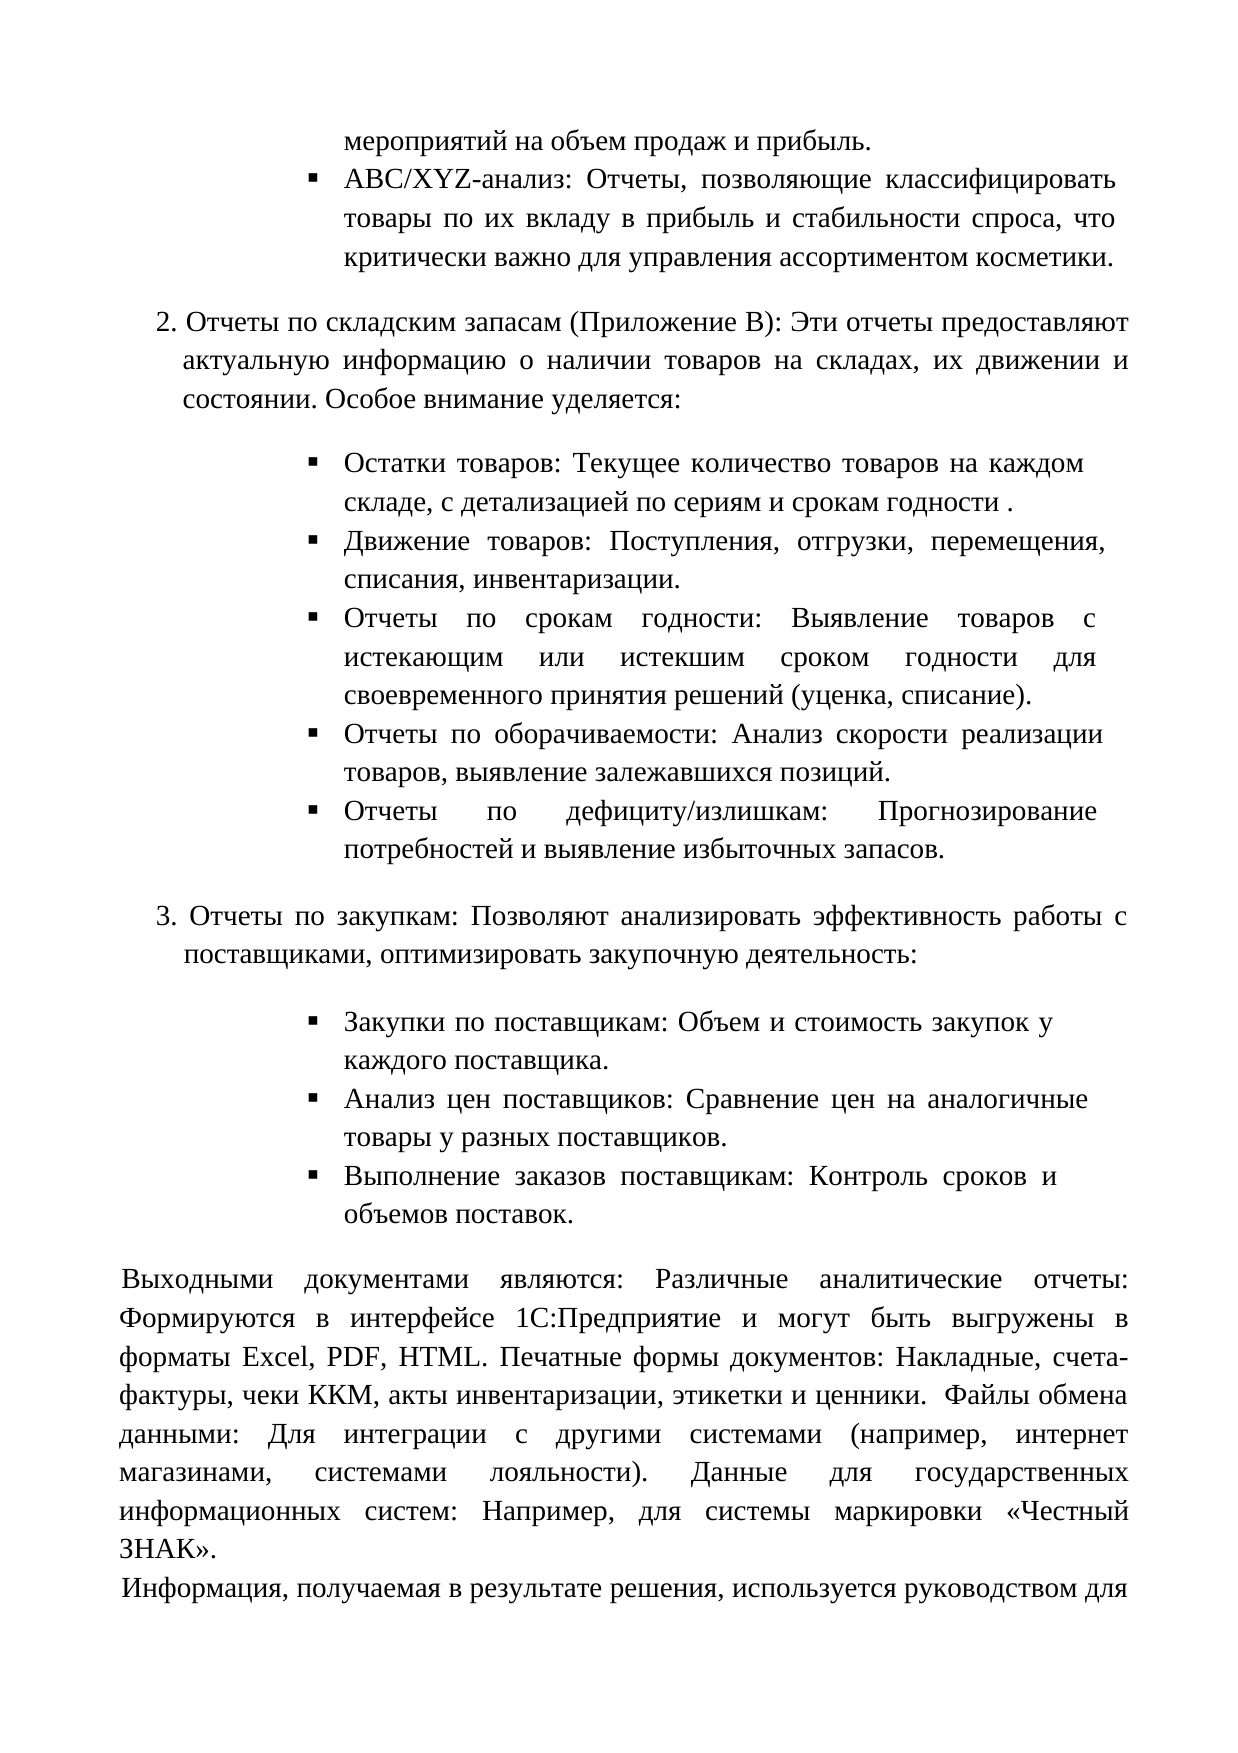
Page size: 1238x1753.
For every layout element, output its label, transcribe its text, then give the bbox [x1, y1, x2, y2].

text 3. Отчеты по закупкам: Позволяют анализировать эффективность работы с поставщиками, оптимизировать закупочную деятельность: [156, 898, 1128, 970]
list ABC/XYZ-анализ: Отчеты, позволяющие классифицировать товары по их вкладу в прибыль и стабильности спроса, что критически важно для управления ассортиментом косметики. [306, 162, 1117, 272]
text Выходными документами являются: Различные аналитические отчеты: Формируются в интерфейсе 1С:Предприятие и могут быть выгружены в форматы Excel, PDF, HTML. Печатные формы документов: Накладные, счета-фактуры, чеки ККМ, акты инвентаризации, этикетки и ценники. Файлы обмена данными: Для интеграции с другими системами (например, интернет магазинами, системами лояльности). Данные для государственных информационных систем: Например, для системы маркировки «Честный ЗНАК». [119, 1262, 1130, 1565]
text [119, 1570, 1129, 1603]
list Отчеты по срокам годности: Выявление товаров с истекающим или истекшим сроком годности для своевременного принятия решений (уценка, списание). [306, 600, 1097, 711]
list Остатки товаров: Текущее количество товаров на каждом складе, с детализацией по сериям и срокам годности . [306, 446, 1084, 518]
list Выполнение заказов поставщикам: Контроль сроков и объемов поставок. [306, 1158, 1058, 1230]
list Анализ цен поставщиков: Сравнение цен на аналогичные товары у разных поставщиков. [306, 1081, 1089, 1153]
list Закупки по поставщикам: Объем и стоимость закупок у каждого поставщика. [306, 1004, 1054, 1076]
text 2. Отчеты по складским запасам (Приложение В): Эти отчеты предоставляют актуальную информацию о наличии товаров на складах, их движении и состоянии. Особое внимание уделяется: [156, 304, 1130, 414]
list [306, 123, 1102, 157]
list Отчеты по дефициту/излишкам: Прогнозирование потребностей и выявление избыточных запасов. [306, 793, 1098, 865]
list Отчеты по оборачиваемости: Анализ скорости реализации товаров, выявление залежавшихся позиций. [306, 716, 1104, 788]
list Движение товаров: Поступления, отгрузки, перемещения, списания, инвентаризации. [306, 523, 1106, 595]
